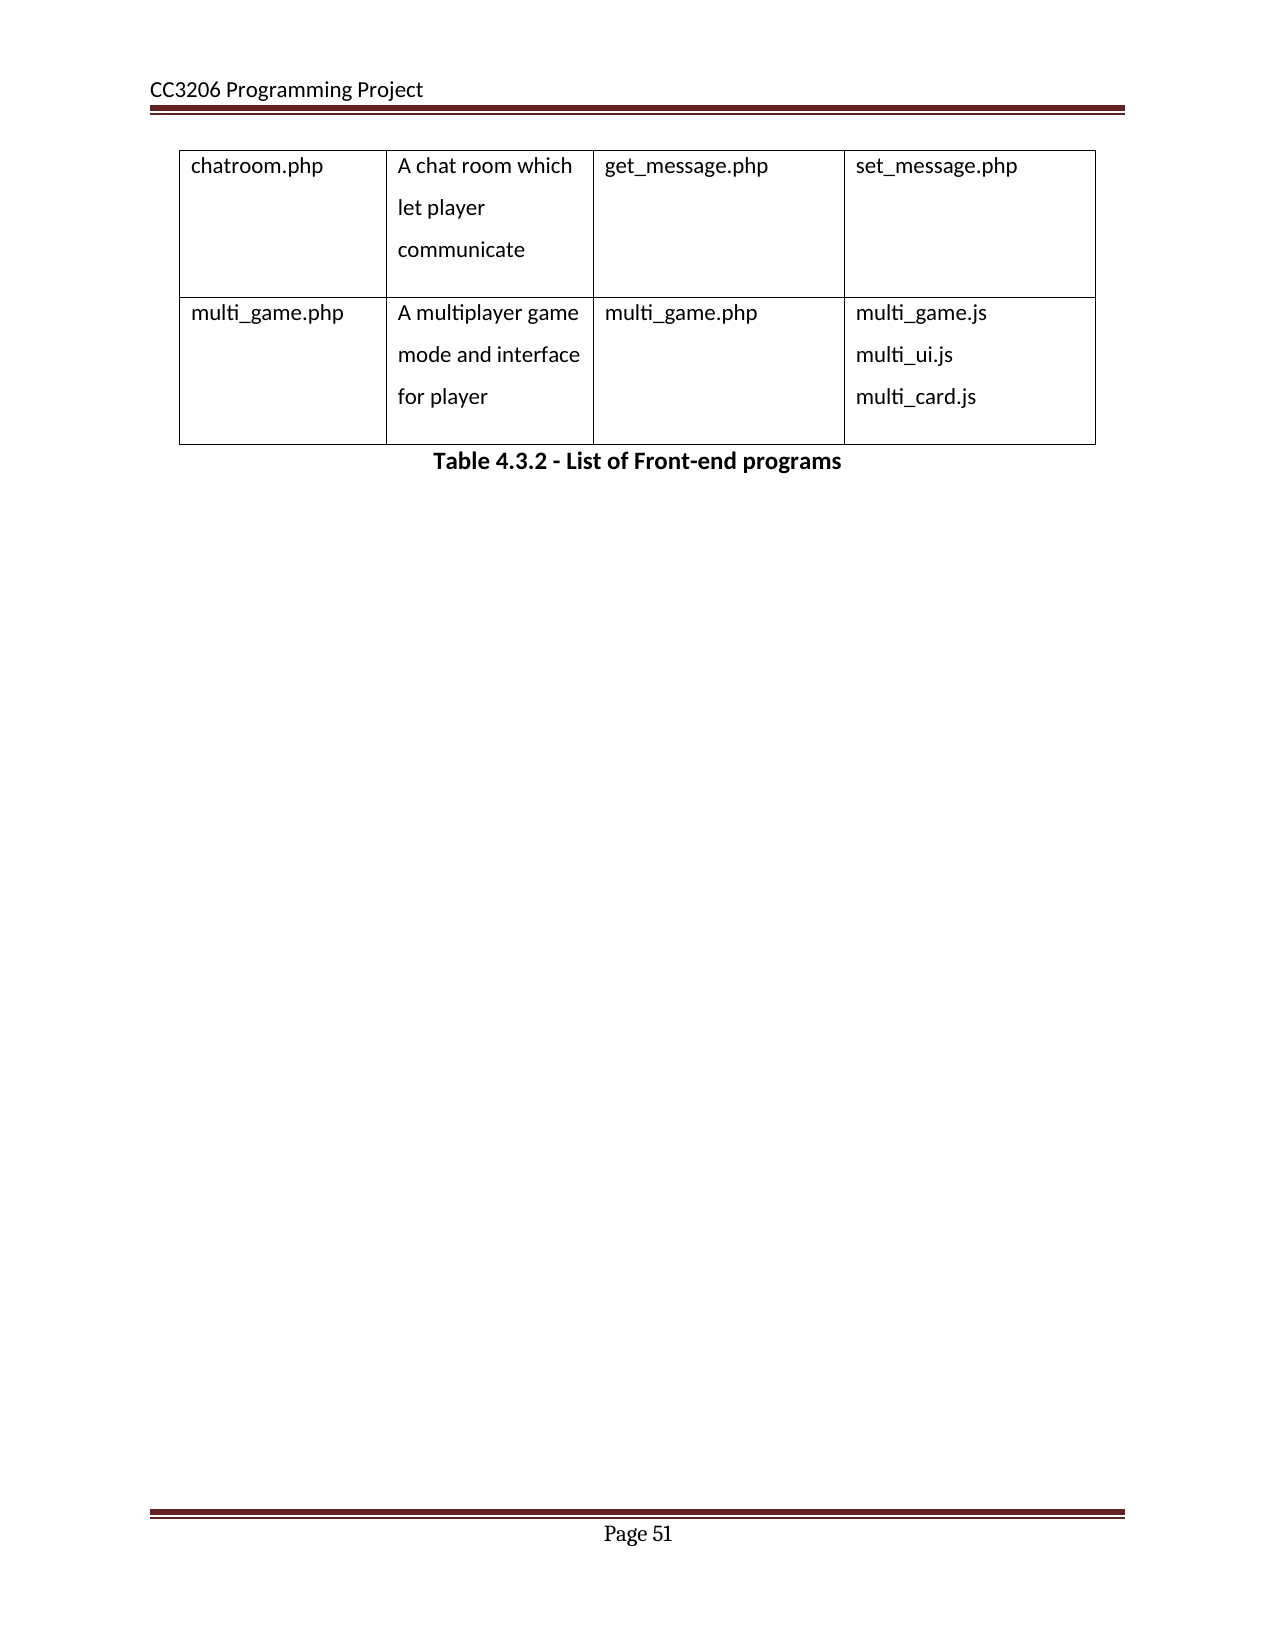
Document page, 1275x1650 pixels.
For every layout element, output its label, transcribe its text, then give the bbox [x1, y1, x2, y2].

table_cell multi_game.php [180, 298, 386, 444]
table_cell A multiplayer game mode and interface for player [387, 298, 593, 444]
table_header set_message.php [845, 151, 1095, 297]
table_cell multi_game.php [594, 298, 844, 444]
table_header A chat room which let player communicate [387, 151, 593, 297]
table_cell multi_game.js multi_ui.js multi_card.js [845, 298, 1095, 444]
table_header get_message.php [594, 151, 844, 297]
table_header chatroom.php [180, 151, 386, 297]
text Table 4.3.2 - List of Front-end programs [150, 445, 1125, 476]
